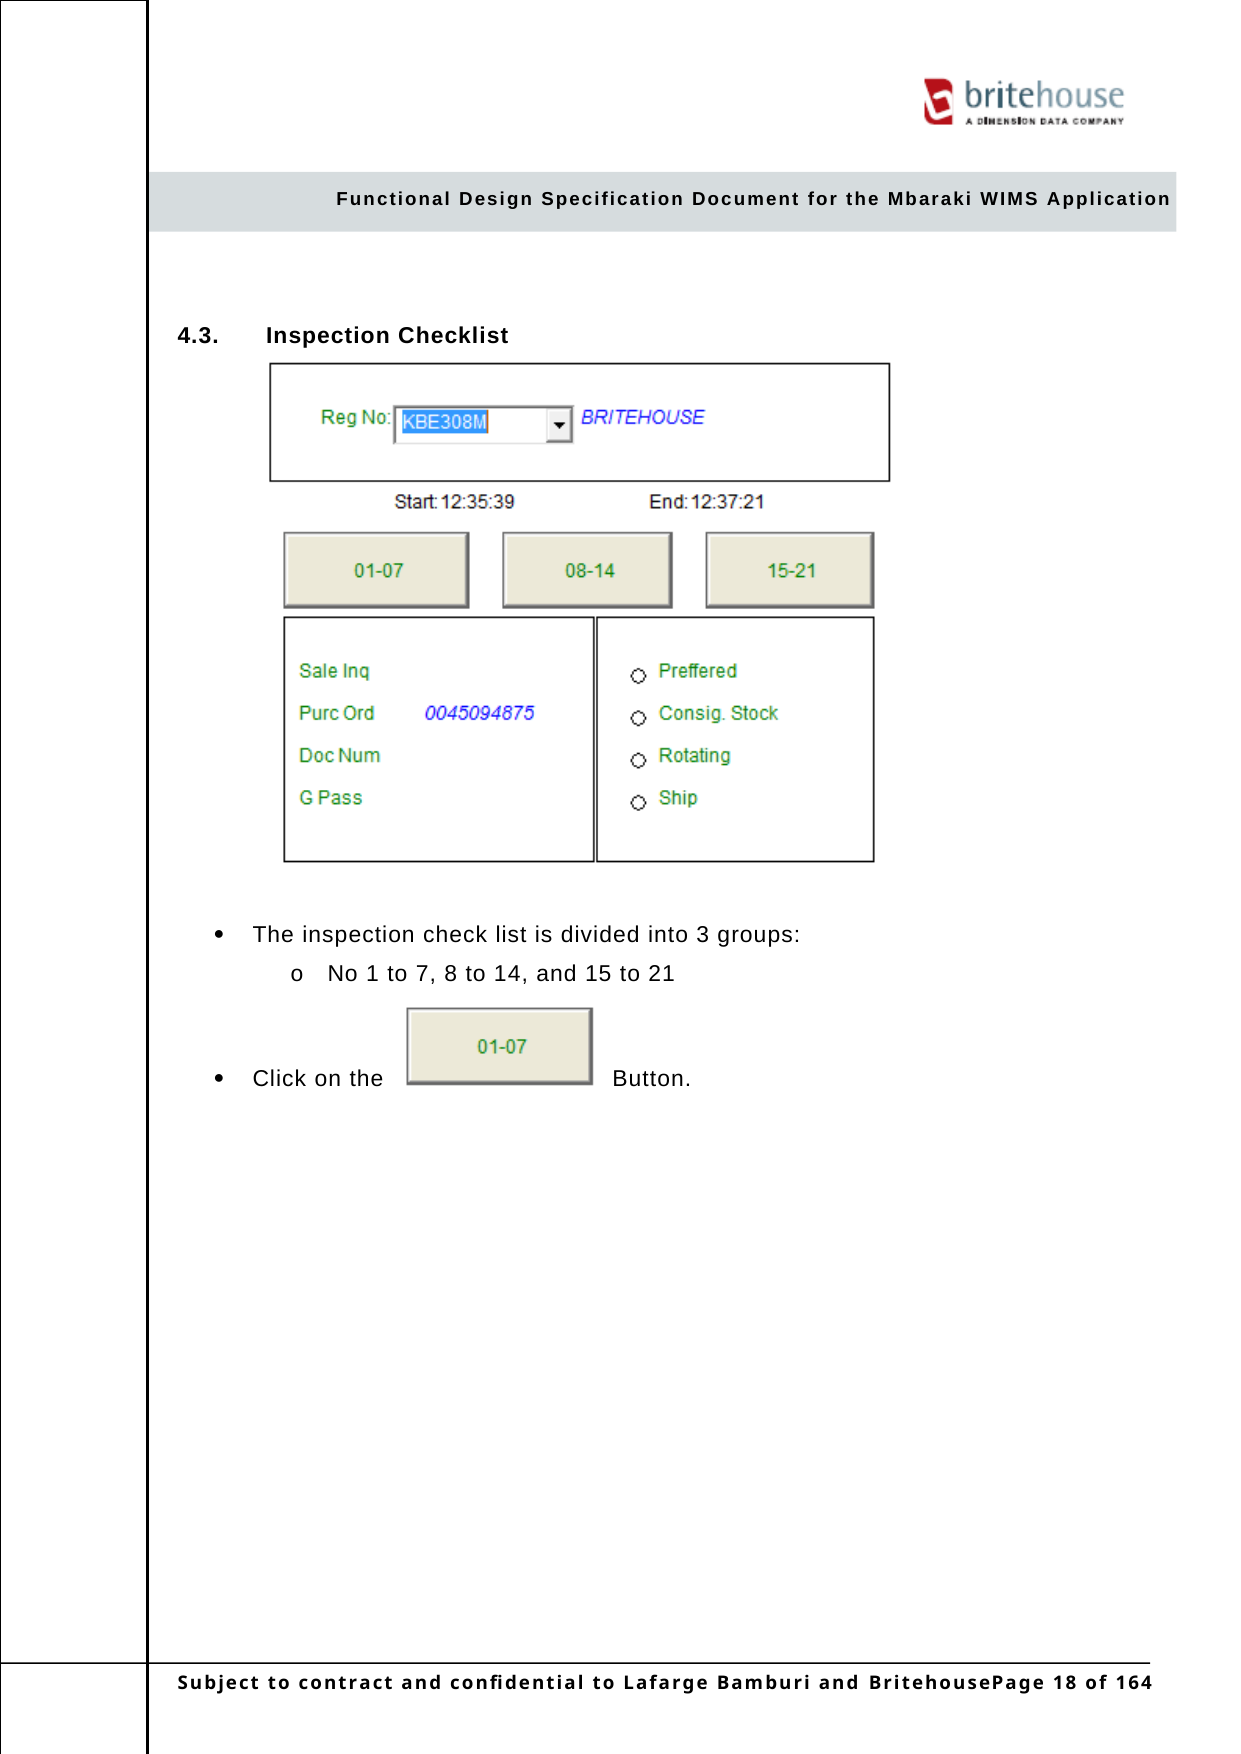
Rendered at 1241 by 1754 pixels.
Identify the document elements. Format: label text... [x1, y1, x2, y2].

picture [399, 1000, 598, 1087]
list The inspection check list is divided into 3 groups: [215, 921, 1063, 947]
picture [265, 360, 892, 872]
subtitle Inspection Checklist [177, 322, 1152, 348]
picture [908, 58, 1144, 140]
list Click on the Button. [215, 1001, 1063, 1091]
list No 1 to 7, 8 to 14, and 15 to 21 [290, 960, 1063, 988]
